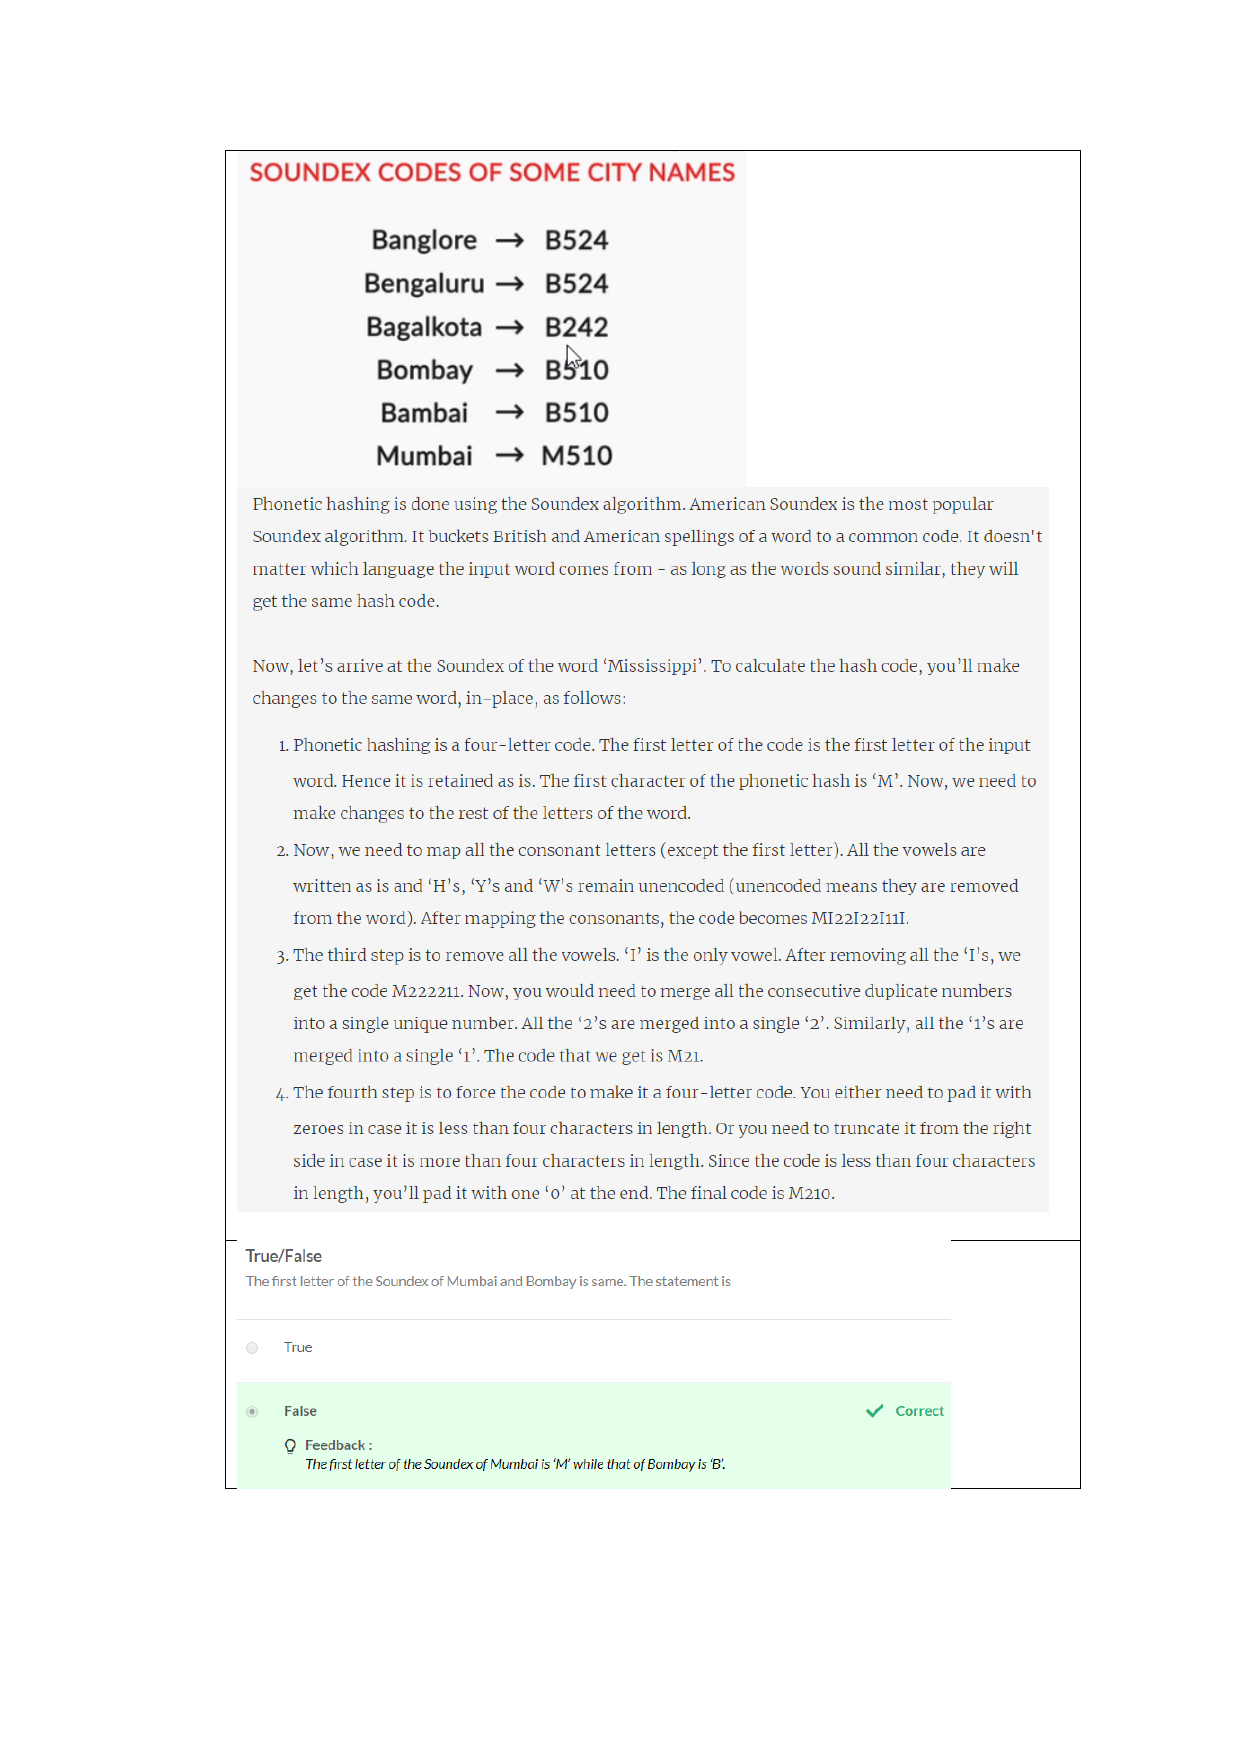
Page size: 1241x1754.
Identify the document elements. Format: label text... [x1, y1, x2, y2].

picture [236, 1240, 951, 1489]
picture [236, 151, 1049, 1212]
table_cell Phonetic Hashing: [226, 151, 1080, 1239]
table_cell [951, 1241, 1080, 1488]
table_cell [226, 1241, 236, 1488]
